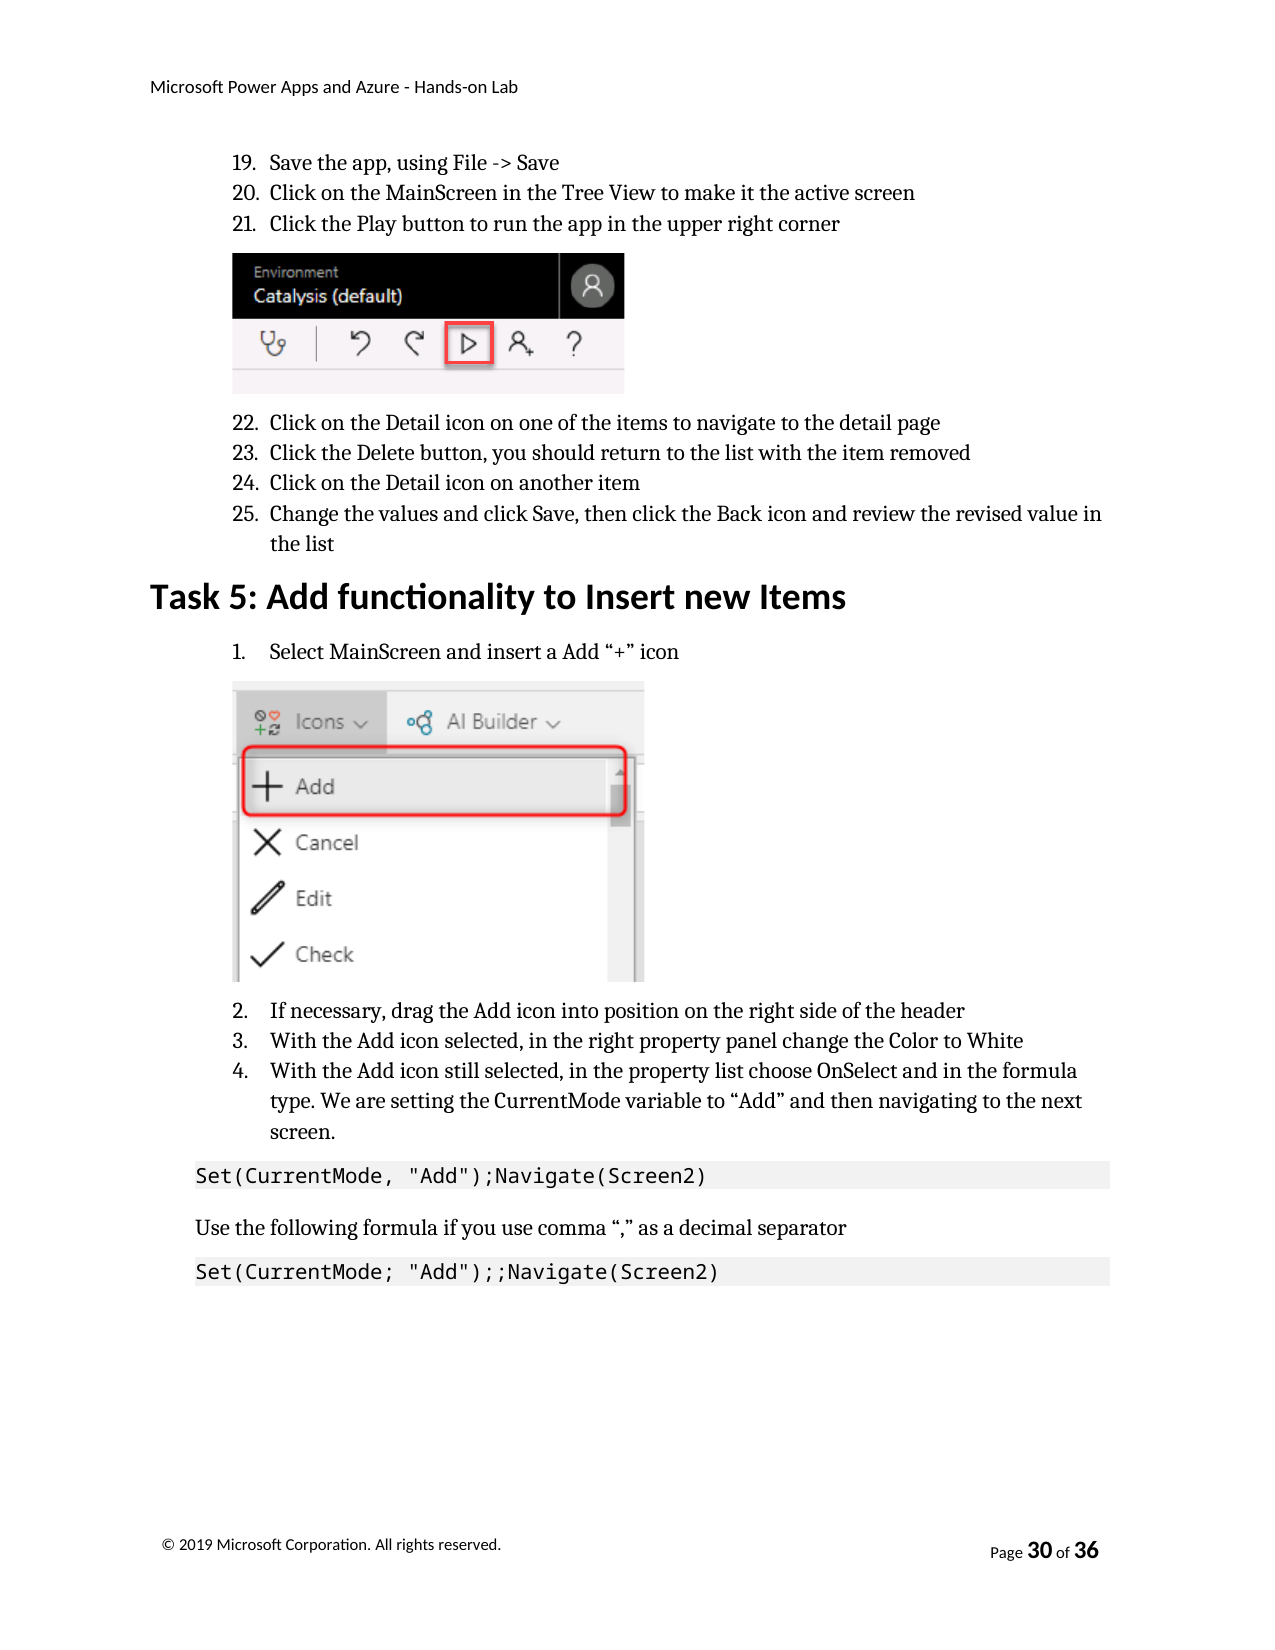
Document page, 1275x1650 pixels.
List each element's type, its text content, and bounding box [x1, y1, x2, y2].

list Click the Delete button, you should return to the list with the item removed [232, 440, 1110, 466]
subtitle Task 5: Add functionality to Insert new Items [150, 573, 1110, 619]
picture [232, 681, 645, 982]
list Select MainScreen and insert a Add “+” icon [232, 638, 1110, 665]
list Click on the MainScreen in the Tree View to make it the active screen [232, 180, 1110, 207]
list If necessary, drag the Add icon into position on the right side of the header [232, 998, 1110, 1024]
list With the Add icon still selected, in the property list choose OnSelect and in the formula type. We are setting the CurrentMode variable to “Add” and then navigating to the next screen. [232, 1058, 1110, 1145]
list Click the Play button to run the app in the upper right corner [232, 210, 1110, 237]
text Set(CurrentMode, "Add");Navigate(Screen2) [195, 1161, 1110, 1189]
text Use the following formula if you use comma “,” as a decimal separator [195, 1215, 1110, 1241]
list Click on the Detail icon on another item [232, 470, 1110, 497]
list Change the values and click Save, then click the Back icon and review the revised value in the list [232, 500, 1110, 557]
list With the Add icon selected, in the right property panel change the Color to White [232, 1028, 1110, 1054]
list Click on the Detail icon on one of the items to navigate to the detail page [232, 410, 1110, 436]
list Save the app, using File -> Save [232, 150, 1110, 176]
picture [232, 253, 625, 394]
text Set(CurrentMode; "Add");;Navigate(Screen2) [195, 1257, 1110, 1286]
